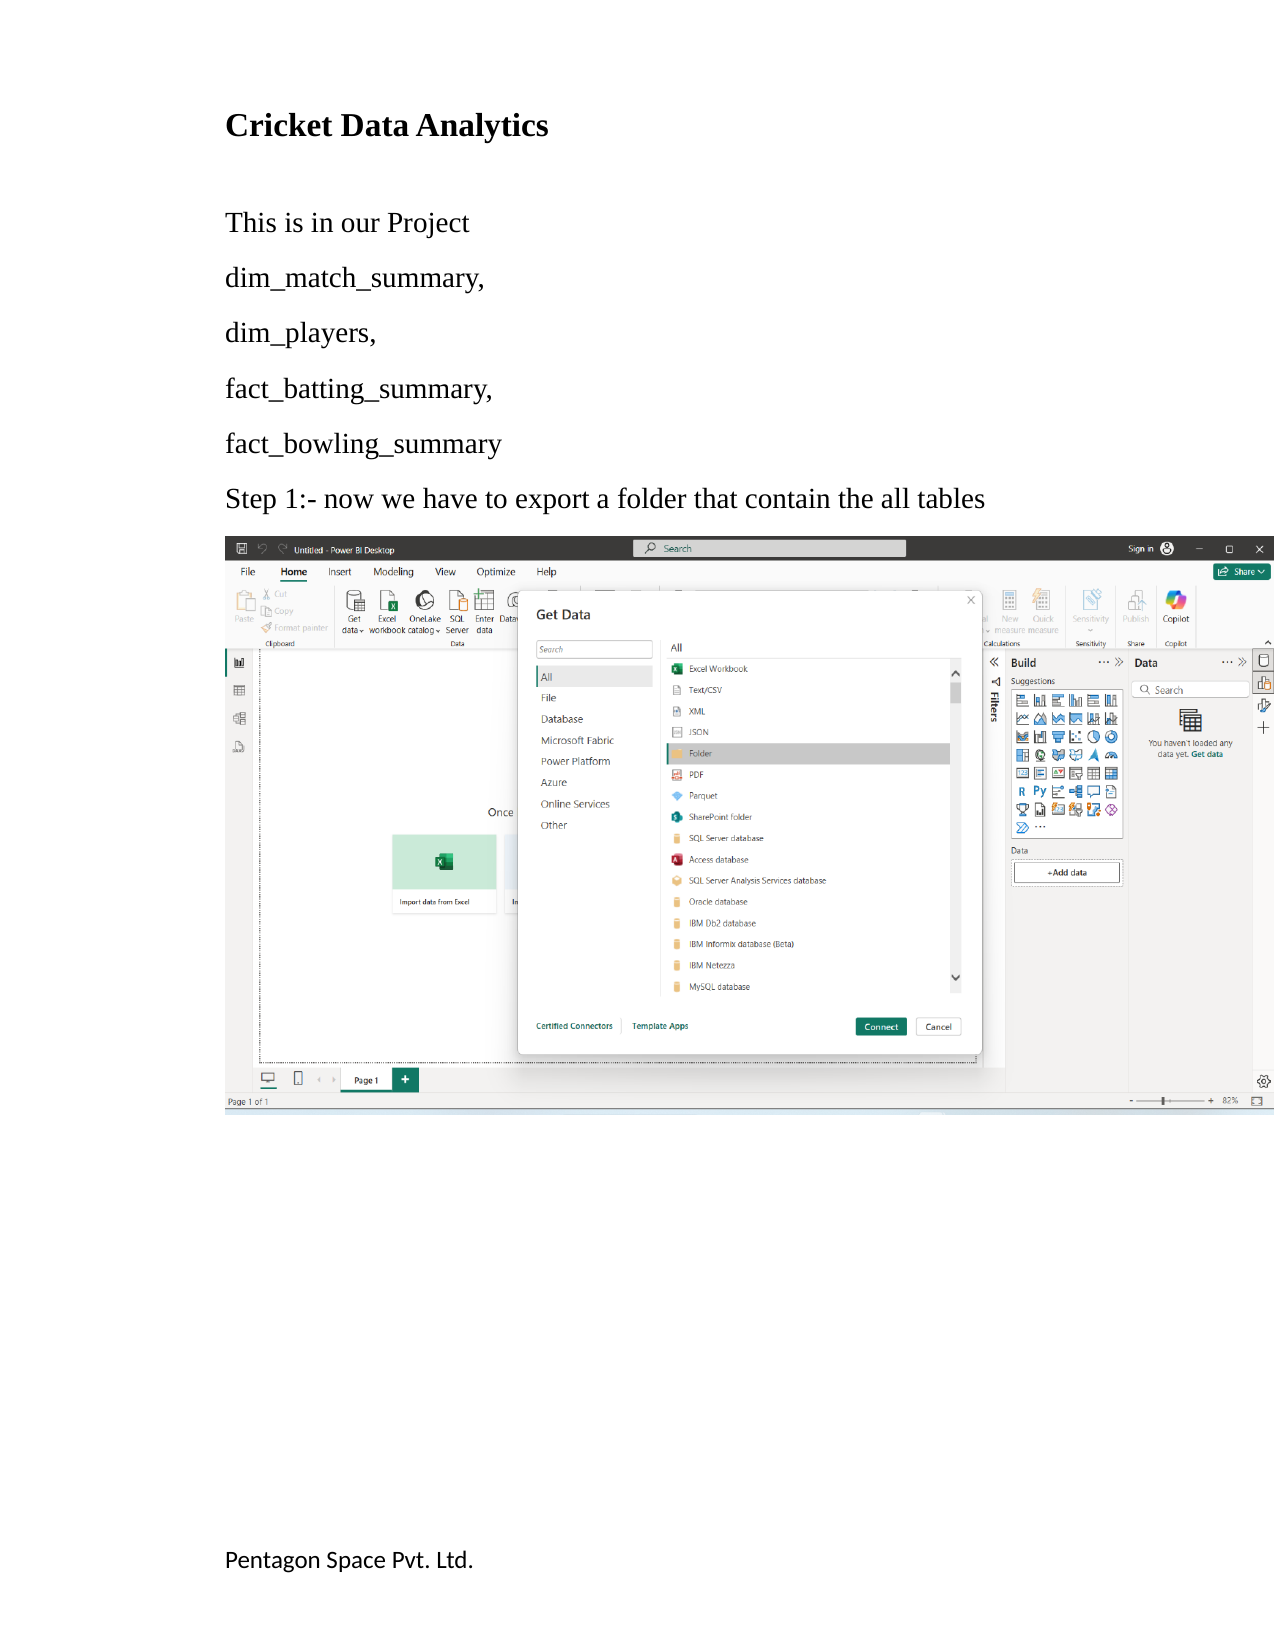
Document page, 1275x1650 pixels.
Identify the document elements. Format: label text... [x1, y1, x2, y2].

text This is in our Project [225, 205, 1125, 239]
text dim_match_summary, [225, 260, 1125, 294]
text fact_bowling_summary [225, 426, 1125, 459]
text fact_batting_summary, [225, 371, 1125, 404]
text dim_players, [225, 316, 1125, 349]
picture [225, 536, 1274, 1115]
text Step 1:- now we have to export a folder that contain the all tables [225, 481, 1125, 515]
